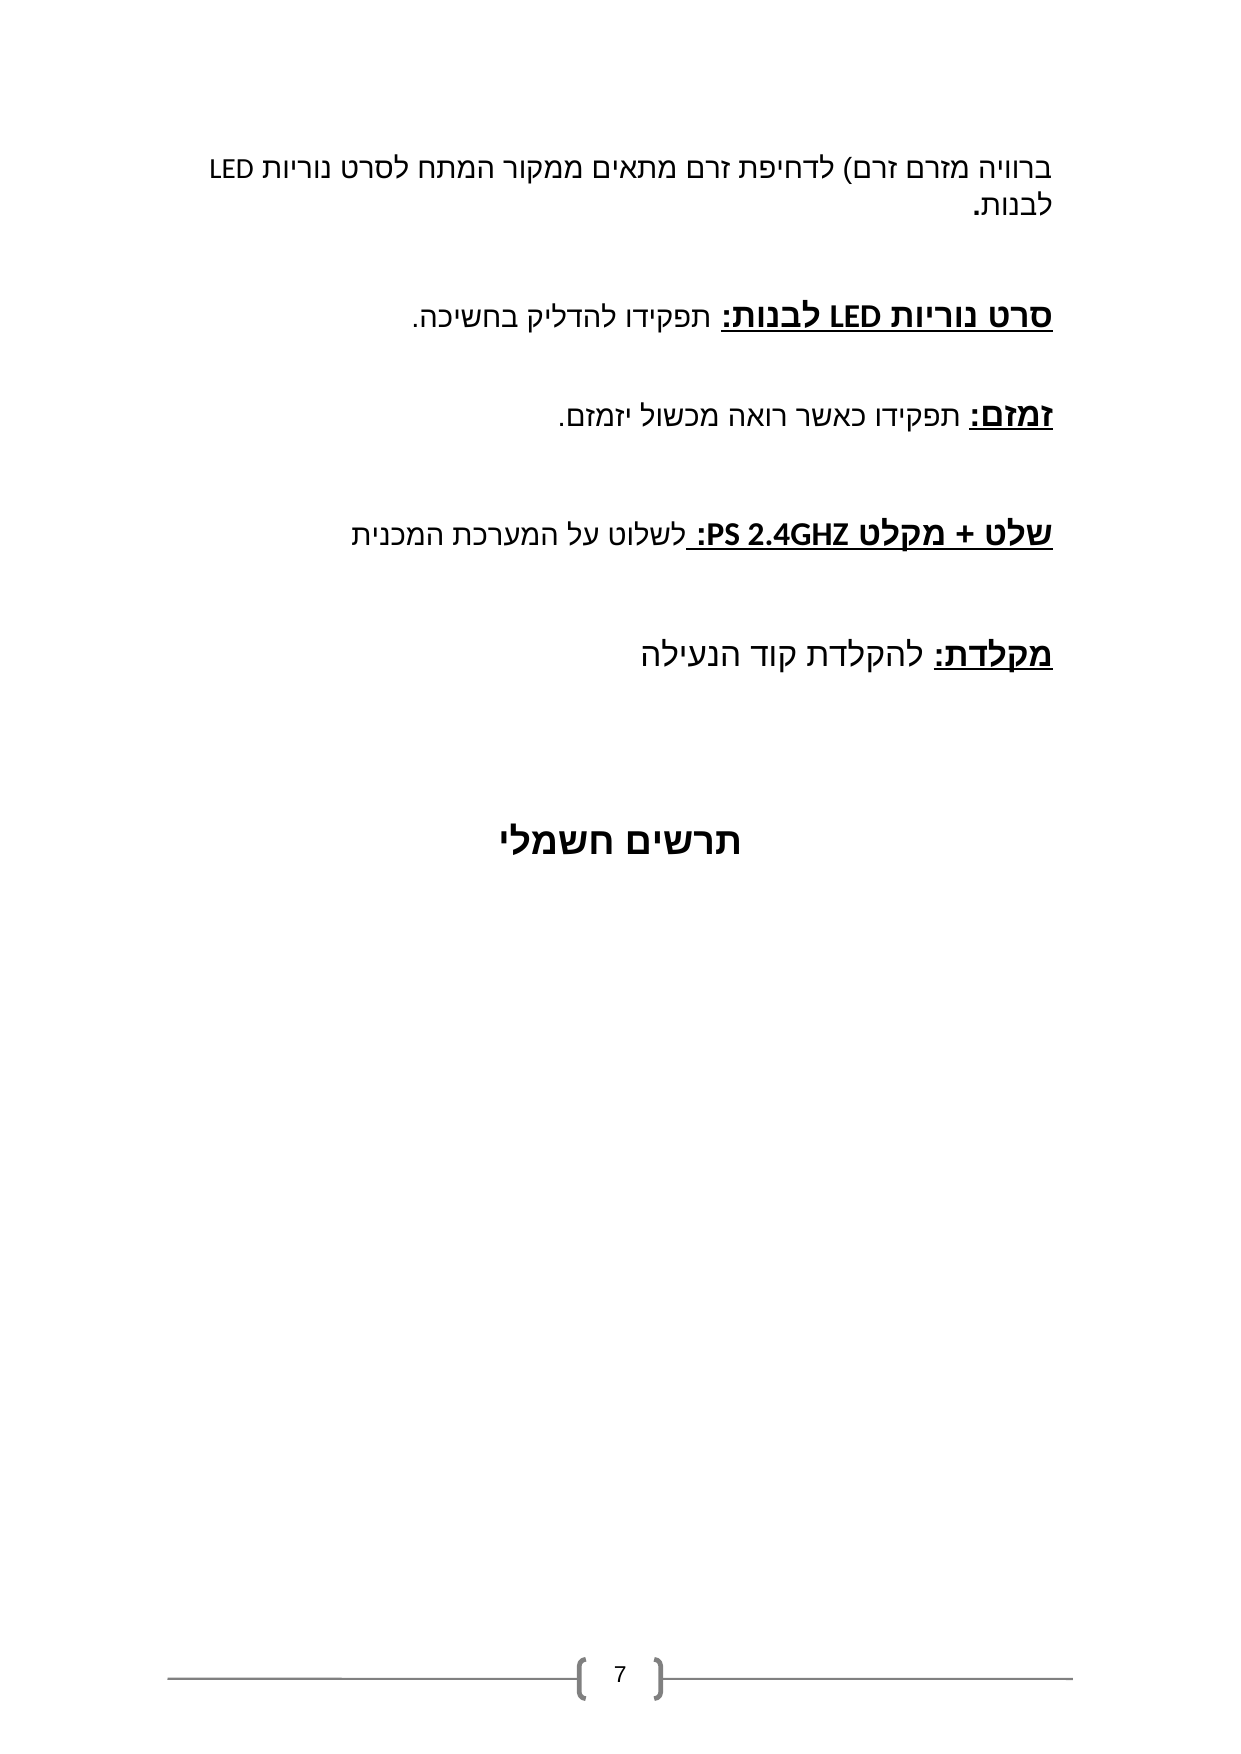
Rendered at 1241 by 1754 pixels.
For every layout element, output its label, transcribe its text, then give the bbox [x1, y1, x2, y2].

text סרט נוריות LED לבנות: תפקידו להדליק בחשיכה. [187, 296, 1053, 336]
text שלט + מקלט PS 2.4GHZ: לשלוט על המערכת המכנית [187, 513, 1053, 554]
text תרשים חשמלי [187, 819, 1053, 863]
text זמזם: תפקידו כאשר רואה מכשול יזמזם. [187, 394, 1053, 433]
text מקלדת: להקלדת קוד הנעילה [187, 634, 1053, 673]
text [187, 150, 1053, 221]
